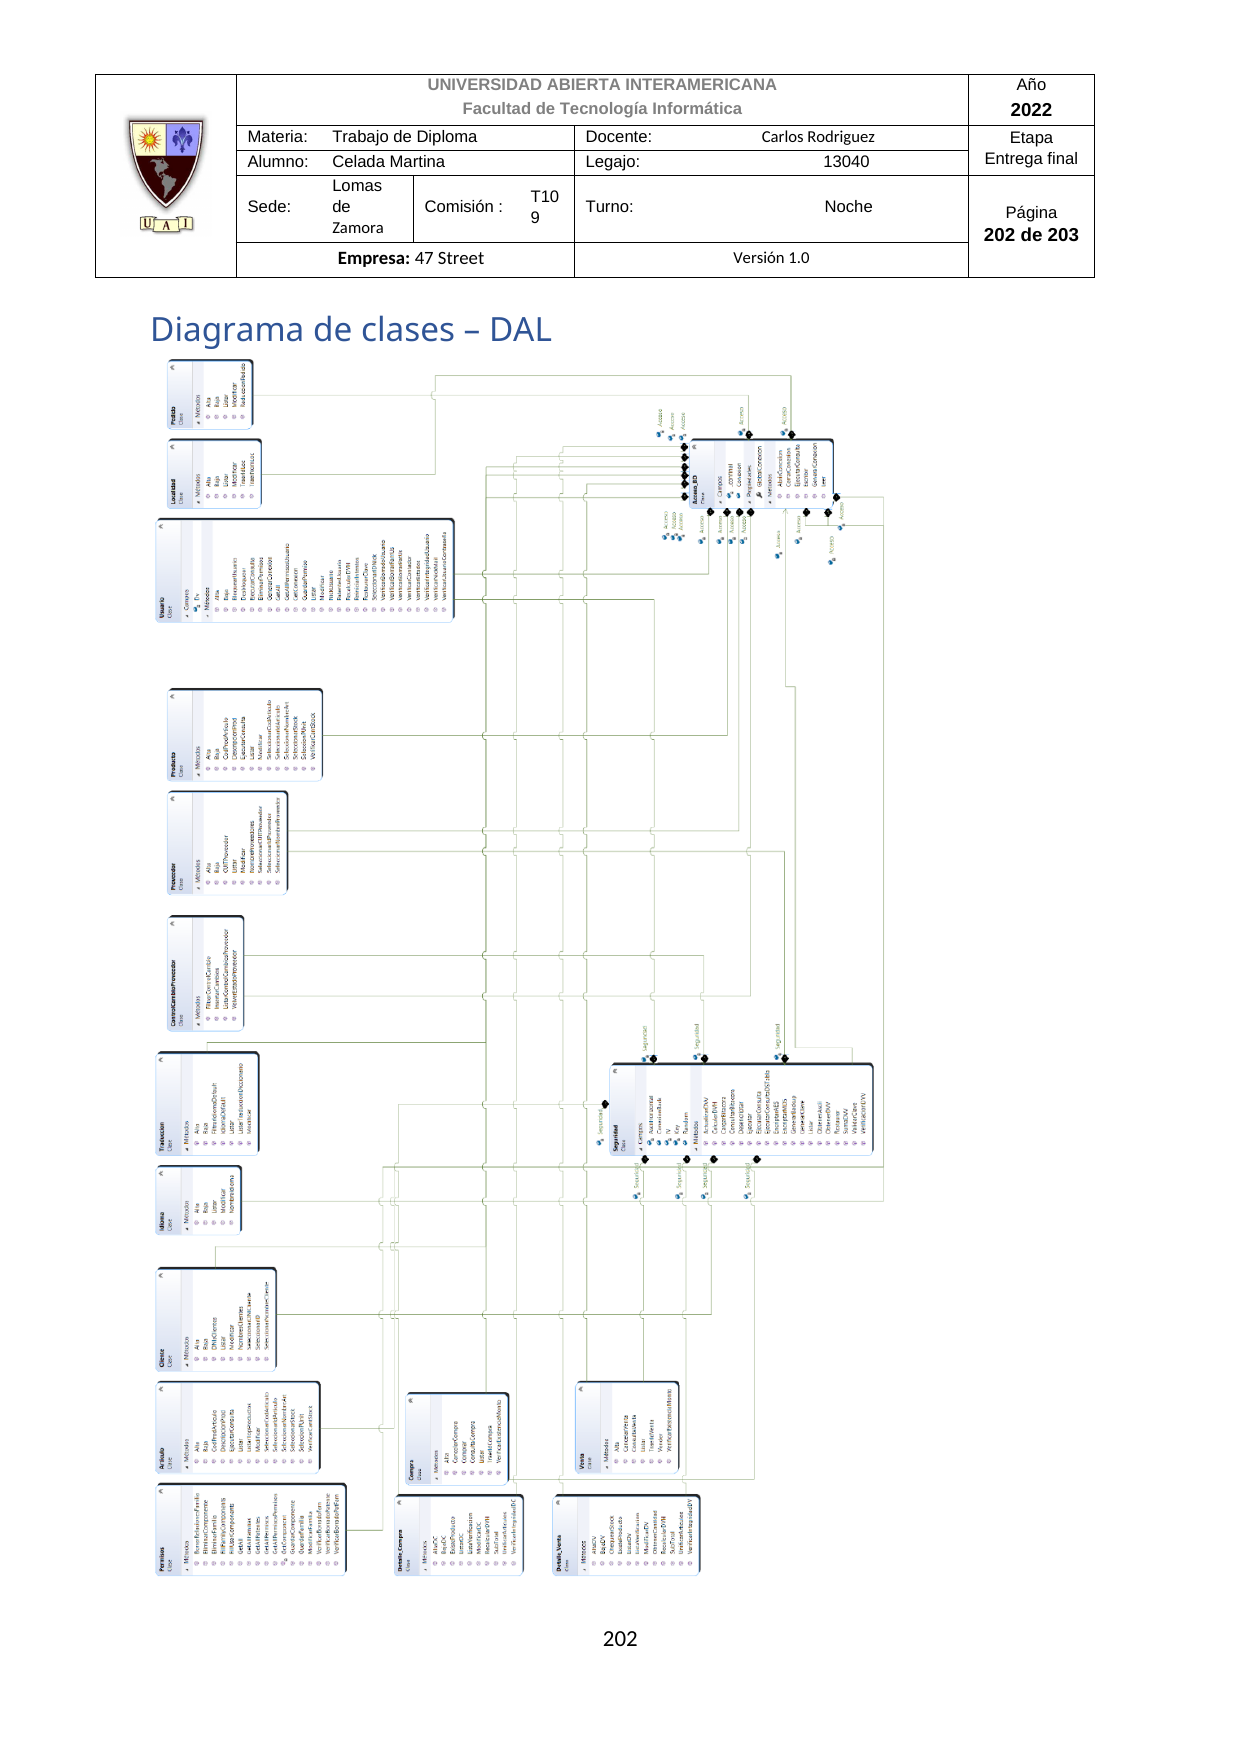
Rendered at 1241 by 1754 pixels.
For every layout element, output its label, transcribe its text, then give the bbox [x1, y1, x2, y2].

picture [151, 358, 887, 1580]
subtitle Diagrama de clases – DAL [150, 306, 1090, 351]
picture [120, 111, 212, 237]
